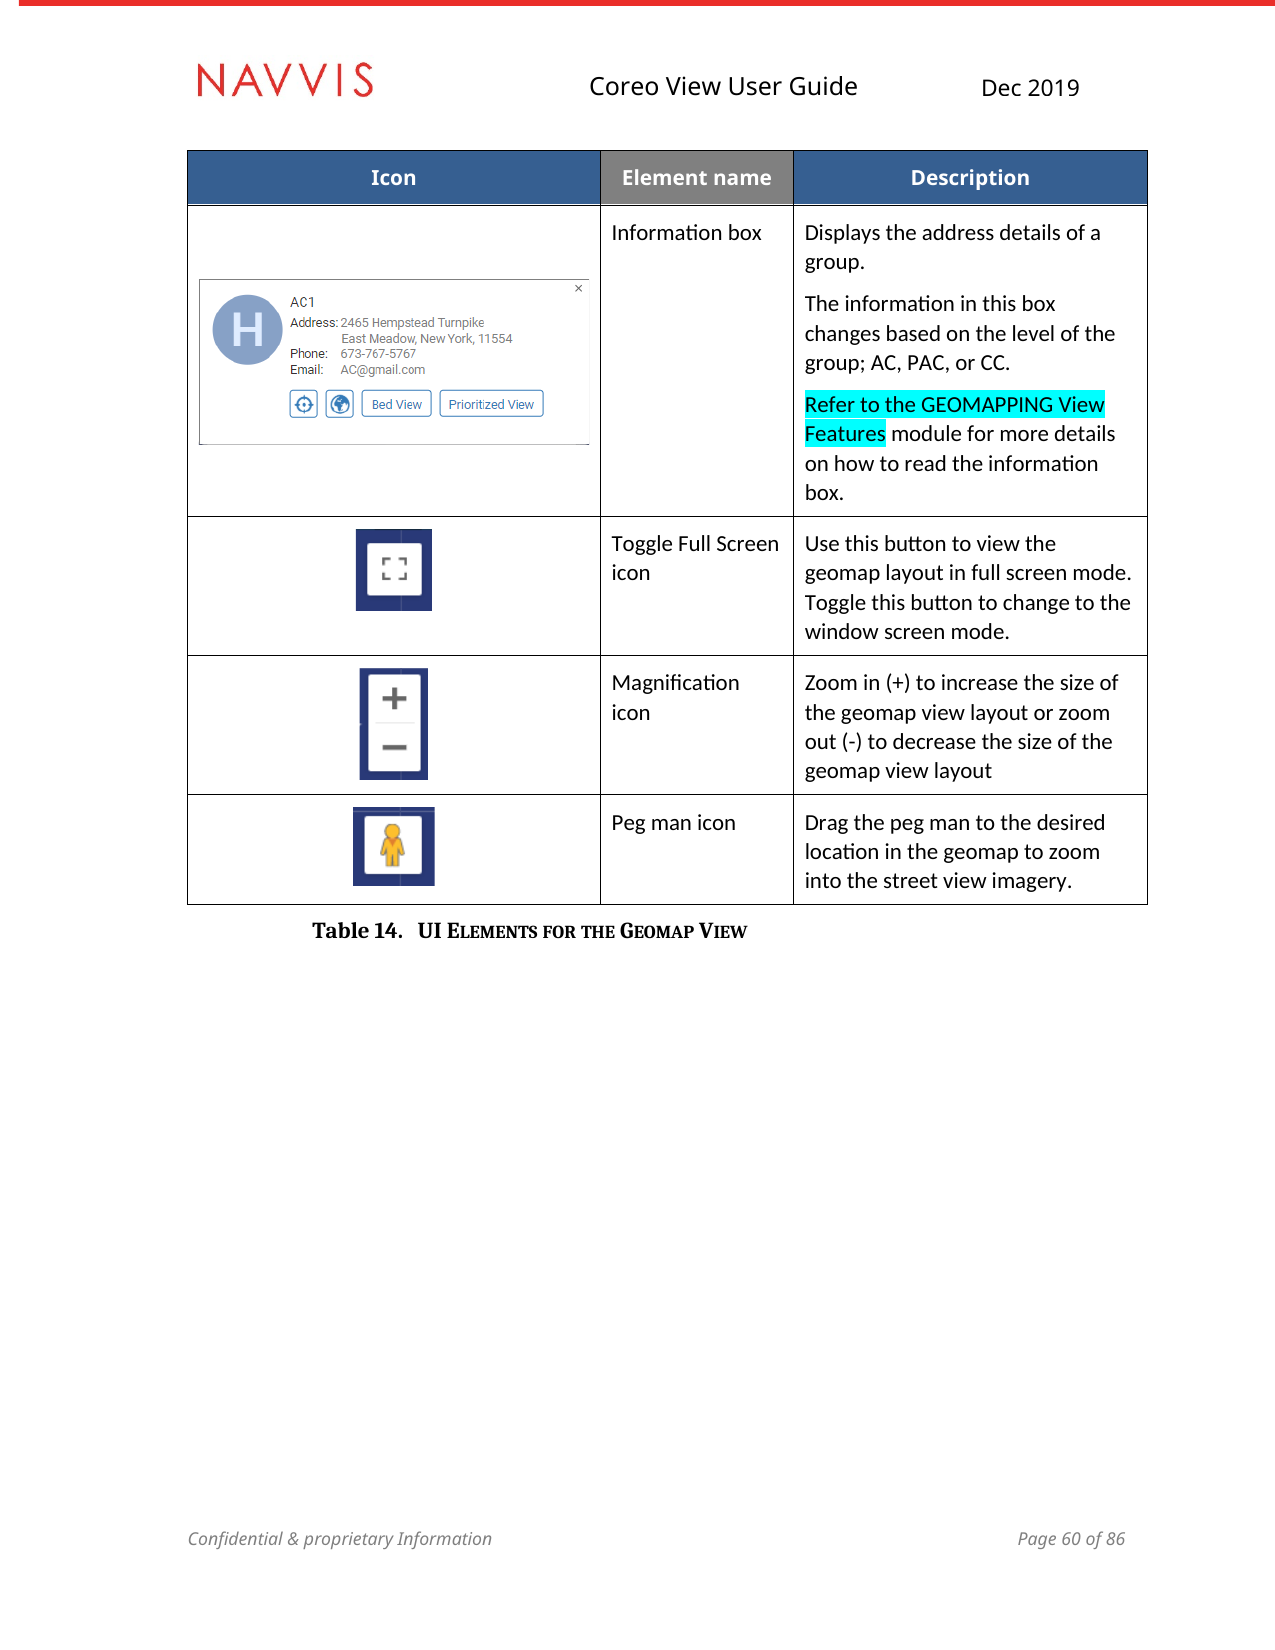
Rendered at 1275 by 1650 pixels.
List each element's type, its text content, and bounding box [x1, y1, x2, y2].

picture [187, 55, 383, 104]
table_header Icon [188, 151, 600, 204]
table_cell [188, 206, 600, 516]
picture [359, 668, 428, 780]
table_header Element name [601, 151, 793, 204]
table_cell Information box [601, 206, 793, 516]
table_cell Magnification icon [601, 656, 793, 794]
picture [355, 529, 432, 611]
table_cell [188, 795, 600, 904]
table_cell Peg man icon [601, 795, 793, 904]
table_cell Use this button to view the geomap layout in full screen mode. Toggle this button to change to the window screen mode. [794, 517, 1147, 655]
table_cell Zoom in (+) to increase the size of the geomap view layout or zoom out (-) to decrease the size of the geomap view layout [794, 656, 1147, 794]
table_cell [188, 656, 600, 794]
picture [353, 807, 435, 886]
picture [198, 279, 590, 445]
text UI Elements for the Geomap View [312, 918, 1087, 944]
table_cell Toggle Full Screen icon [601, 517, 793, 655]
table_header Description [794, 151, 1147, 204]
table_cell [188, 517, 600, 655]
table_cell Drag the peg man to the desired location in the geomap to zoom into the street view imagery. [794, 795, 1147, 904]
table_cell Displays the address details of a group. The information in this box changes based on the level of the group; AC, PAC, or CC. Refer to the GEOMAPPING View Features module for more details on how to read the information box. [794, 206, 1147, 516]
